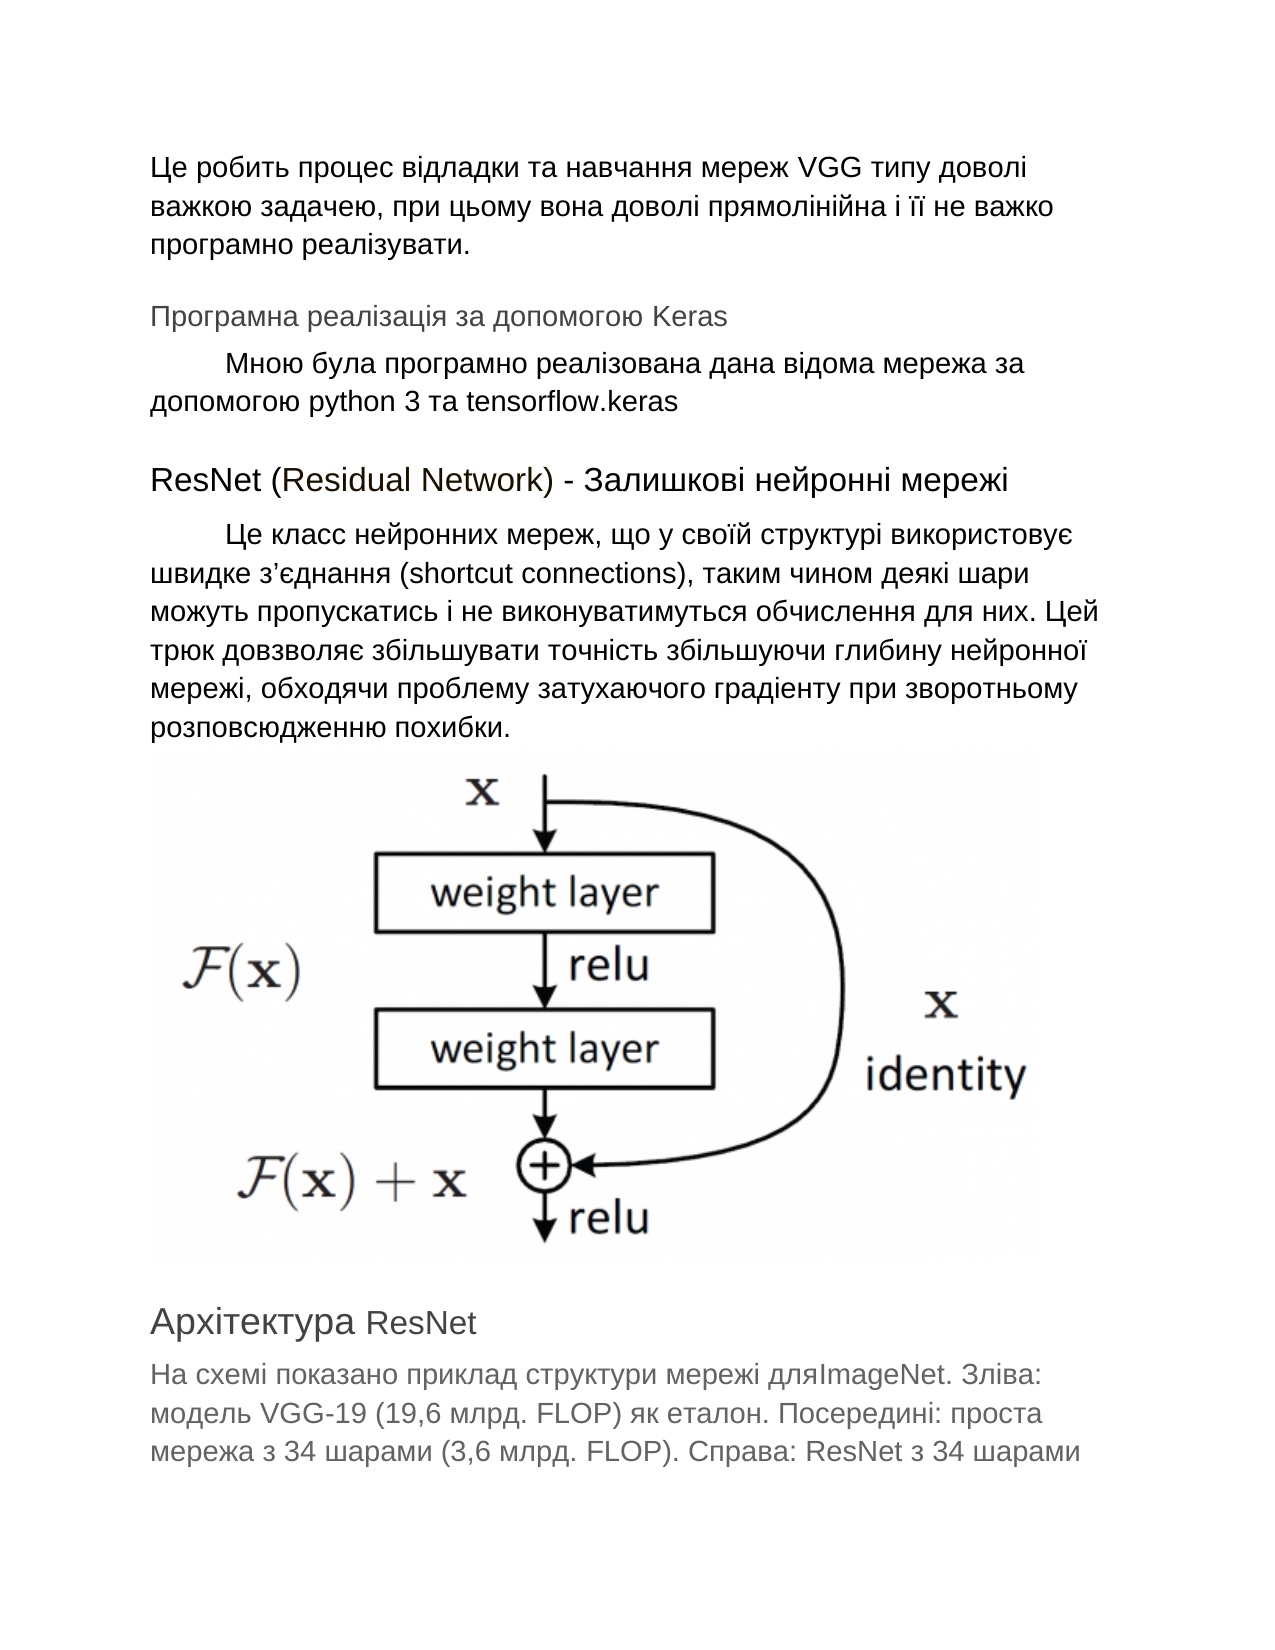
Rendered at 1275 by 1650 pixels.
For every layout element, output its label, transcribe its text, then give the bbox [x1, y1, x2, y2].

text Це класс нейронних мереж, що у своїй структурі використовує швидке з’єднання (shortcut connections), таким чином деякі шари можуть пропускатись і не виконуватимуться обчислення для них. Цей трюк довзволяє збільшувати точність збільшуючи глибину нейронної мережі, обходячи проблему затухаючого градіенту при зворотньому розповсюдженню похибки. [150, 517, 1125, 743]
text Це робить процес відладки та навчання мереж VGG типу доволі важкою задачею, при цьому вона доволі прямолінійна і її не важко програмно реалізувати. [150, 150, 1125, 261]
text Мною була програмно реалізована дана відома мережа за допомогою python 3 та tensorflow.keras [150, 346, 1125, 418]
subtitle Програмна реалізація за допомогою Keras [150, 299, 1125, 332]
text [150, 1357, 1125, 1468]
subtitle ResNet (Residual Network) - Залишкові нейронні мережі [554, 460, 1125, 499]
picture [150, 748, 1041, 1261]
subtitle ResNet (Residual Network) - Залишкові нейронні мережі [150, 460, 281, 499]
subtitle Архітектура ResNet [150, 1299, 1125, 1342]
